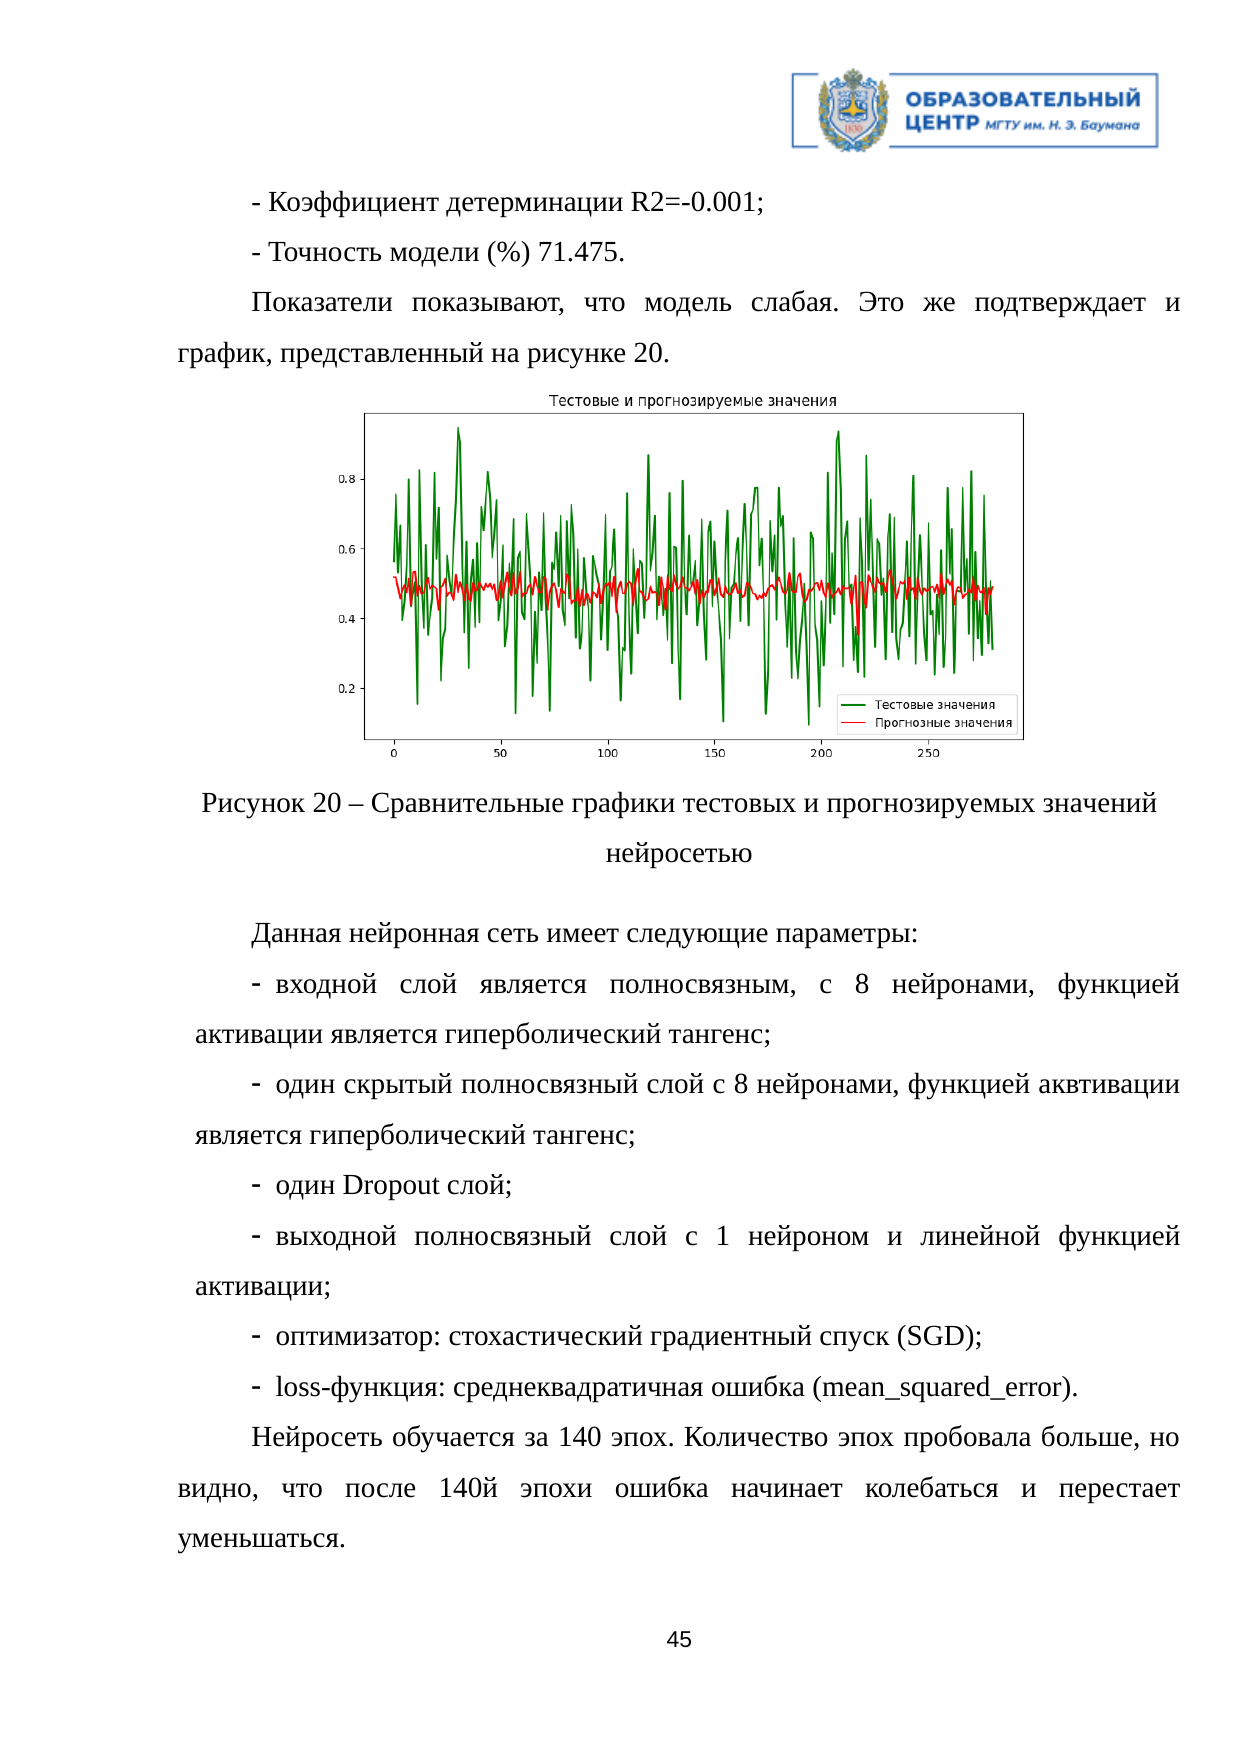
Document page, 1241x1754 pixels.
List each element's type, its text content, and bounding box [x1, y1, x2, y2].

list входной слой является полносвязным, с 8 нейронами, функцией активации является гиперболический тангенс; [195, 966, 1181, 1050]
list один Dropout слой; [195, 1167, 1181, 1201]
list выходной полносвязный слой с 1 нейроном и линейной функцией активации; [195, 1218, 1181, 1302]
list один скрытый полносвязный слой с 8 нейронами, функцией аквтивации является гиперболический тангенс; [195, 1067, 1181, 1151]
text Рисунок 20 – Сравнительные графики тестовых и прогнозируемых значений нейросетью [177, 785, 1181, 869]
list loss-функция: среднеквадратичная ошибка (mean_squared_error). [195, 1369, 1181, 1403]
text Нейросеть обучается за 140 эпох. Количество эпох пробовала больше, но видно, что после 140й эпохи ошибка начинает колебаться и перестает уменьшаться. [177, 1419, 1181, 1553]
picture [761, 45, 1209, 168]
text Данная нейронная сеть имеет следующие параметры: [177, 916, 1181, 949]
text - Коэффициент детерминации R2=-0.001; [177, 118, 1181, 217]
list оптимизатор: стохастический градиентный спуск (SGD); [195, 1318, 1181, 1352]
text Показатели показывают, что модель слабая. Это же подтверждает и график, представленный на рисунке 20. [177, 284, 1181, 368]
picture [328, 385, 1030, 768]
text - Точность модели (%) 71.475. [177, 234, 1181, 268]
